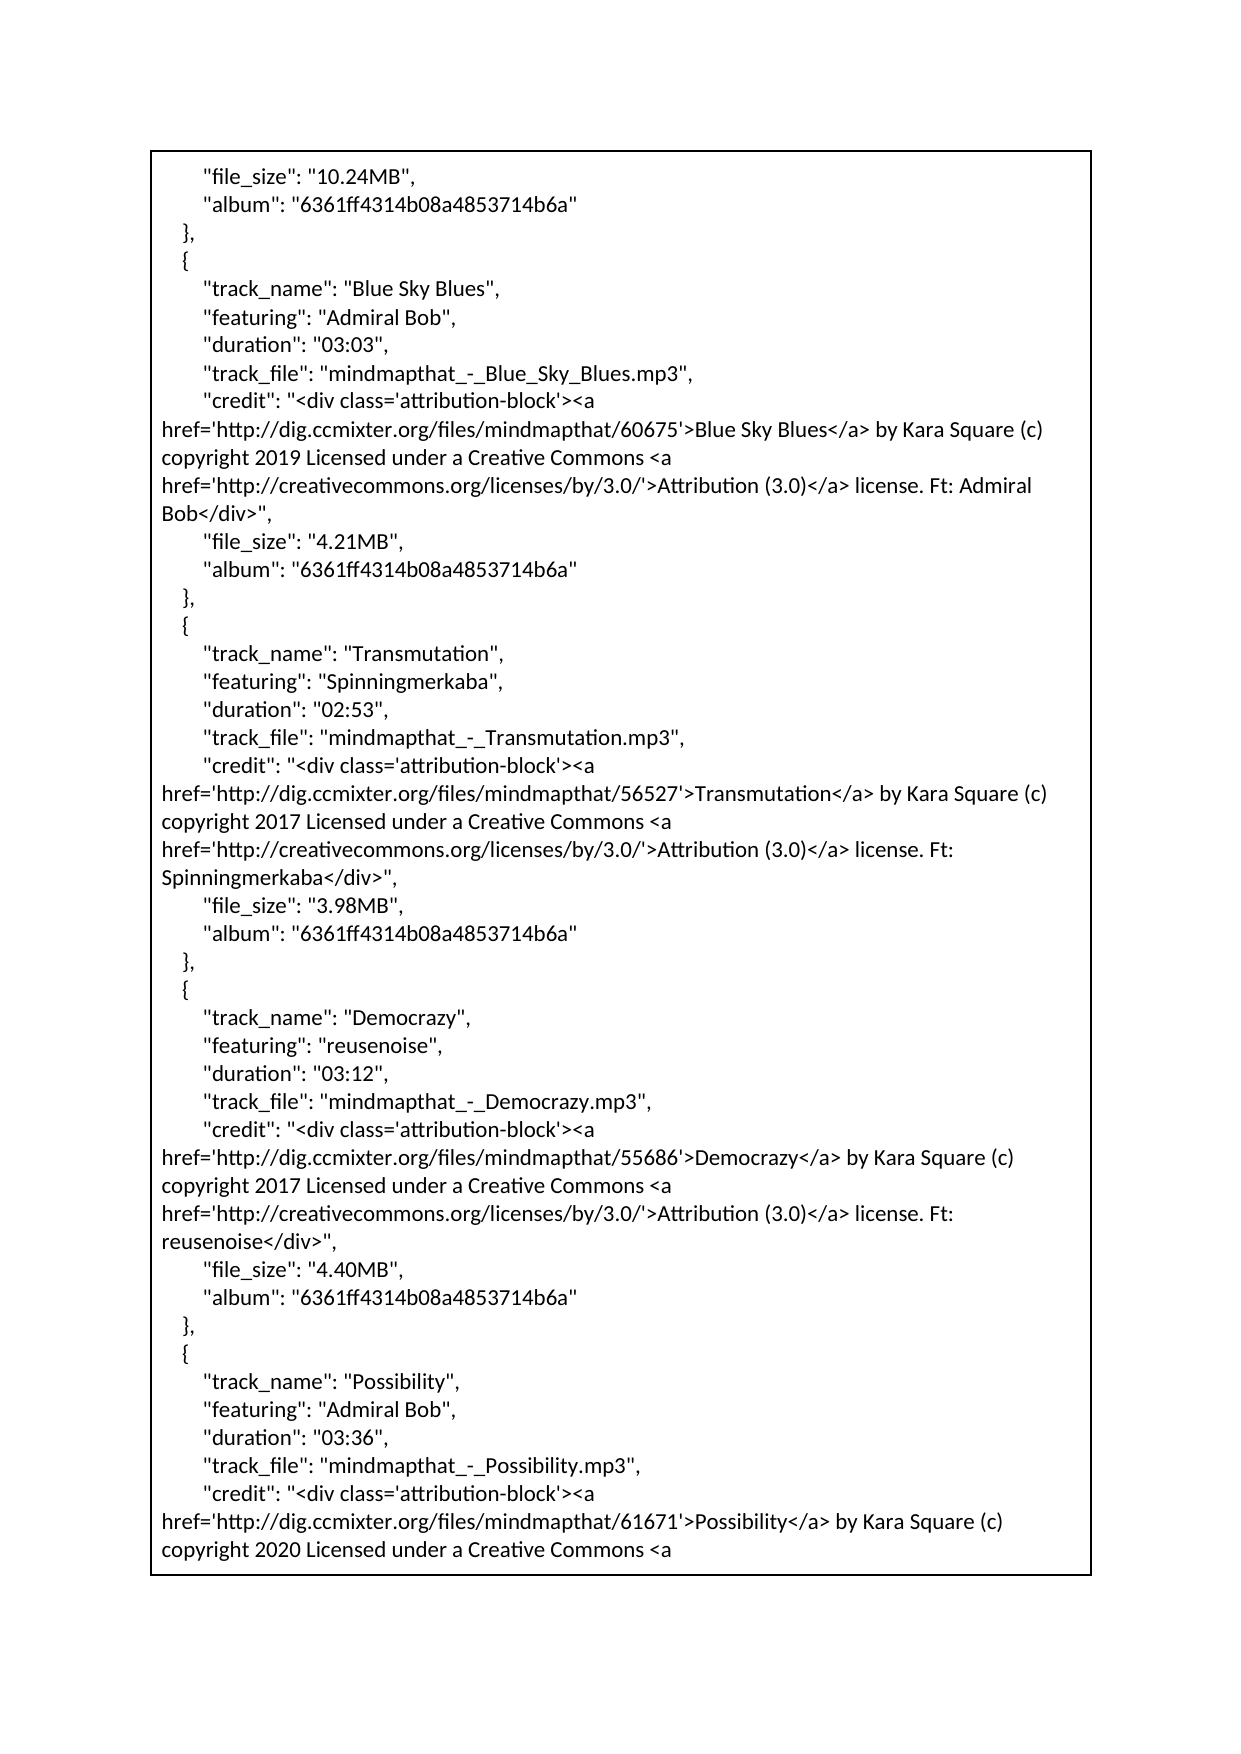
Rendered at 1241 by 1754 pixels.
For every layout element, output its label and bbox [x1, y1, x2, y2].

table_cell [152, 152, 1090, 1574]
